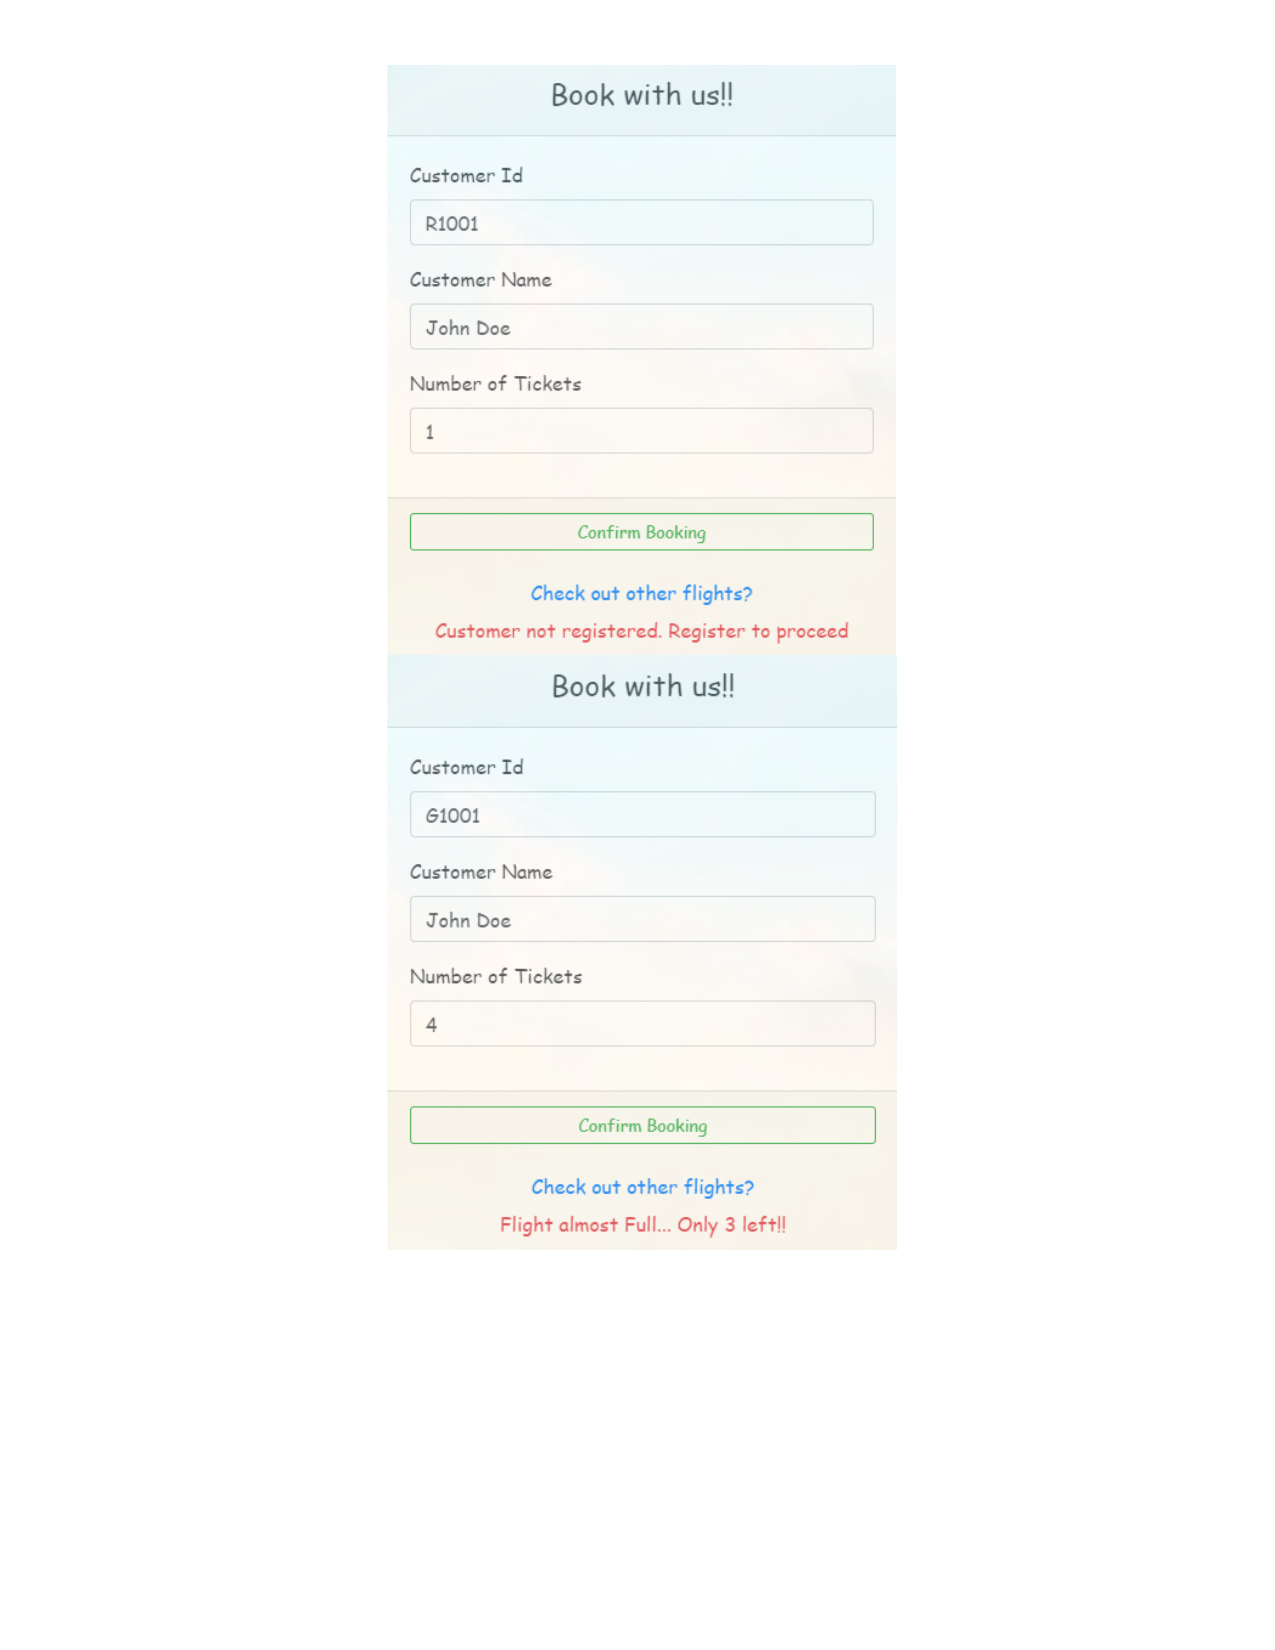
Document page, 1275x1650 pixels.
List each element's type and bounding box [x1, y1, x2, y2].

picture [387, 65, 898, 1250]
